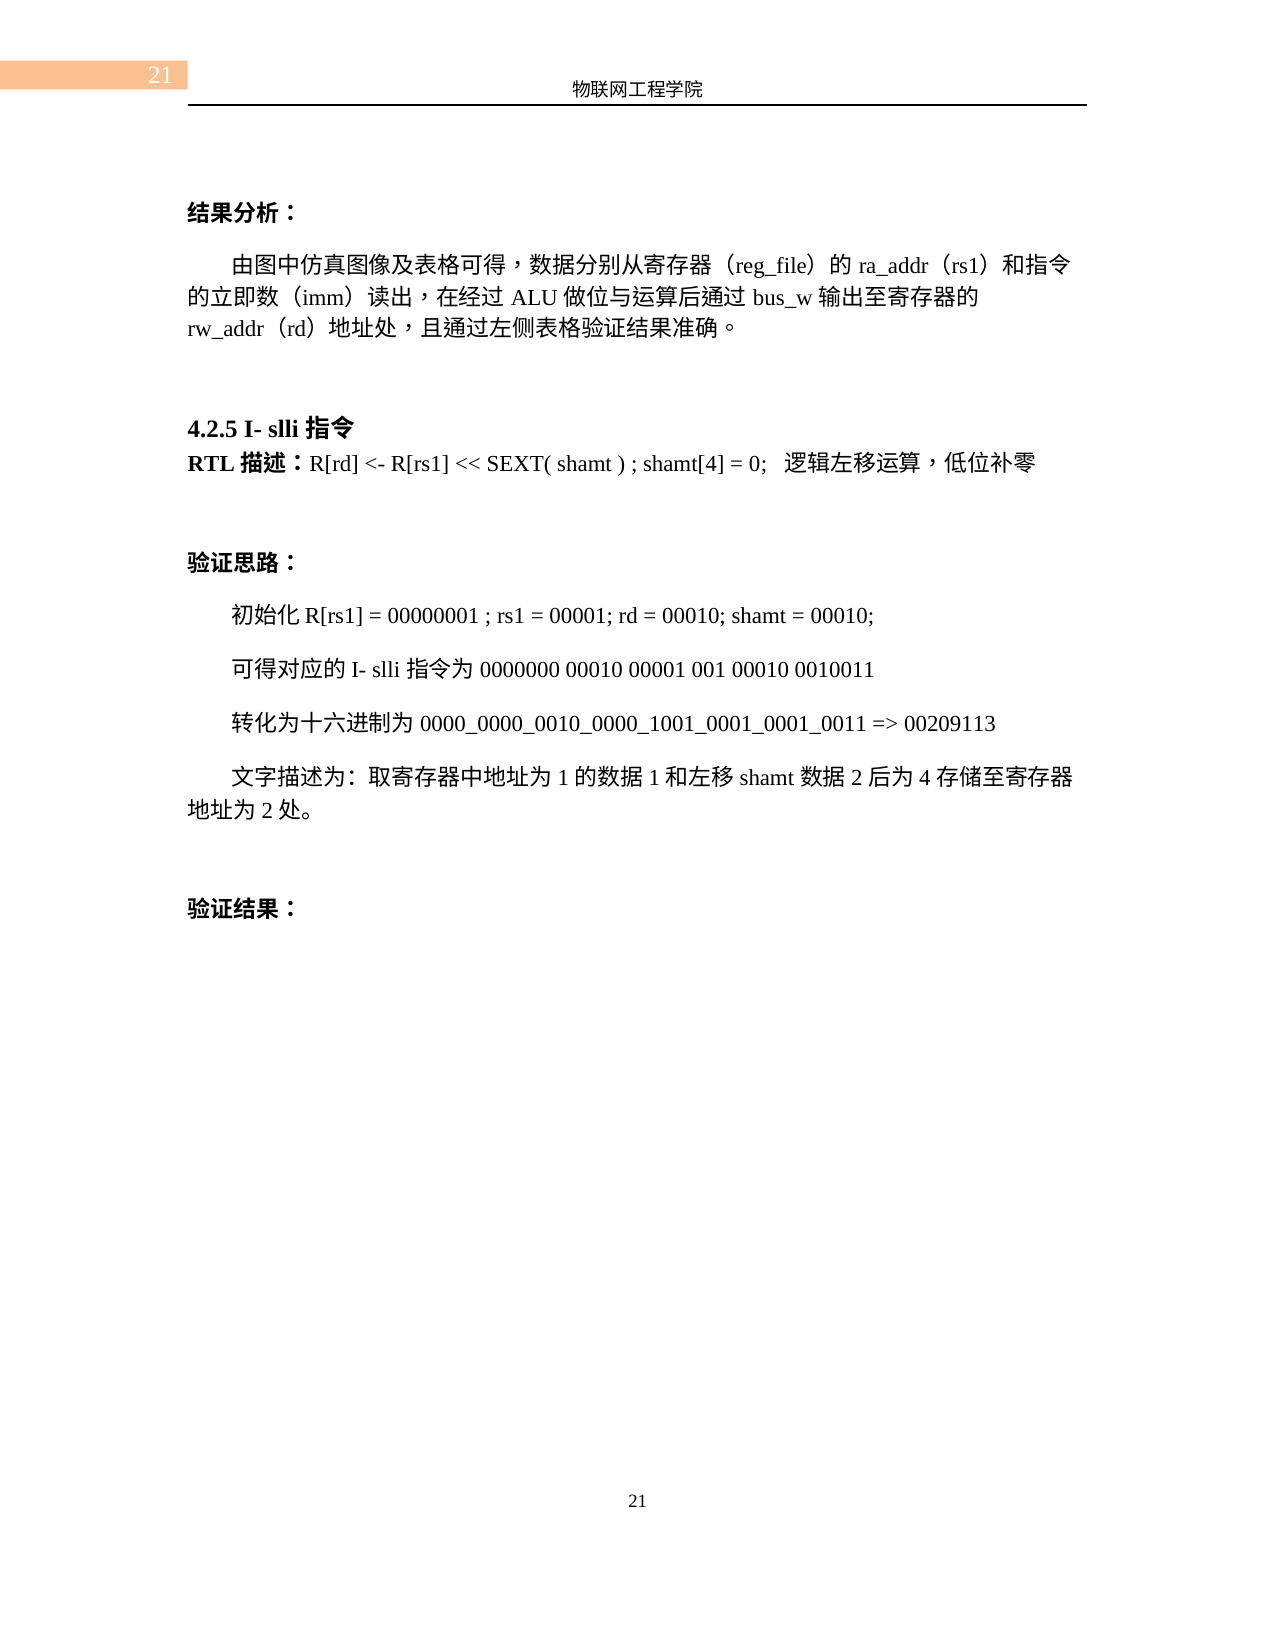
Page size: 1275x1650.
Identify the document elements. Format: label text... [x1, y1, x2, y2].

text 文字描述为：取寄存器中地址为 1 的数据 1 和左移 shamt 数据 2 后为 4 存储至寄存器地址为 2 处。 [187, 759, 1087, 825]
text 验证思路： [187, 546, 1087, 578]
text 初始化R[rs1] = 00000001 ; rs1 = 00001; rd = 00010; shamt = 00010; [187, 598, 1087, 630]
text 可得对应的 I- slli 指令为 0000000 00010 00001 001 00010 0010011 [187, 651, 1087, 684]
text RTL 描述：R[rd] <- R[rs1] << SEXT( shamt ) ; shamt[4] = 0; 逻辑左移运算，低位补零 [187, 445, 1087, 478]
text 转化为十六进制为 0000_0000_0010_0000_1001_0001_0001_0011 => 00209113 [187, 705, 1087, 738]
text 结果分析： [187, 197, 1087, 228]
text 由图中仿真图像及表格可得，数据分别从寄存器（reg_file）的 ra_addr（rs1）和指令的立即数（imm）读出，在经过 ALU 做位与运算后通过 bus_w 输出至寄存器的 rw_addr（rd）地址处，且通过左侧表格验证结果准确。 [187, 249, 1087, 343]
subtitle 4.2.5 I- slli 指令 [187, 411, 1087, 445]
text 验证结果： [187, 893, 1087, 924]
